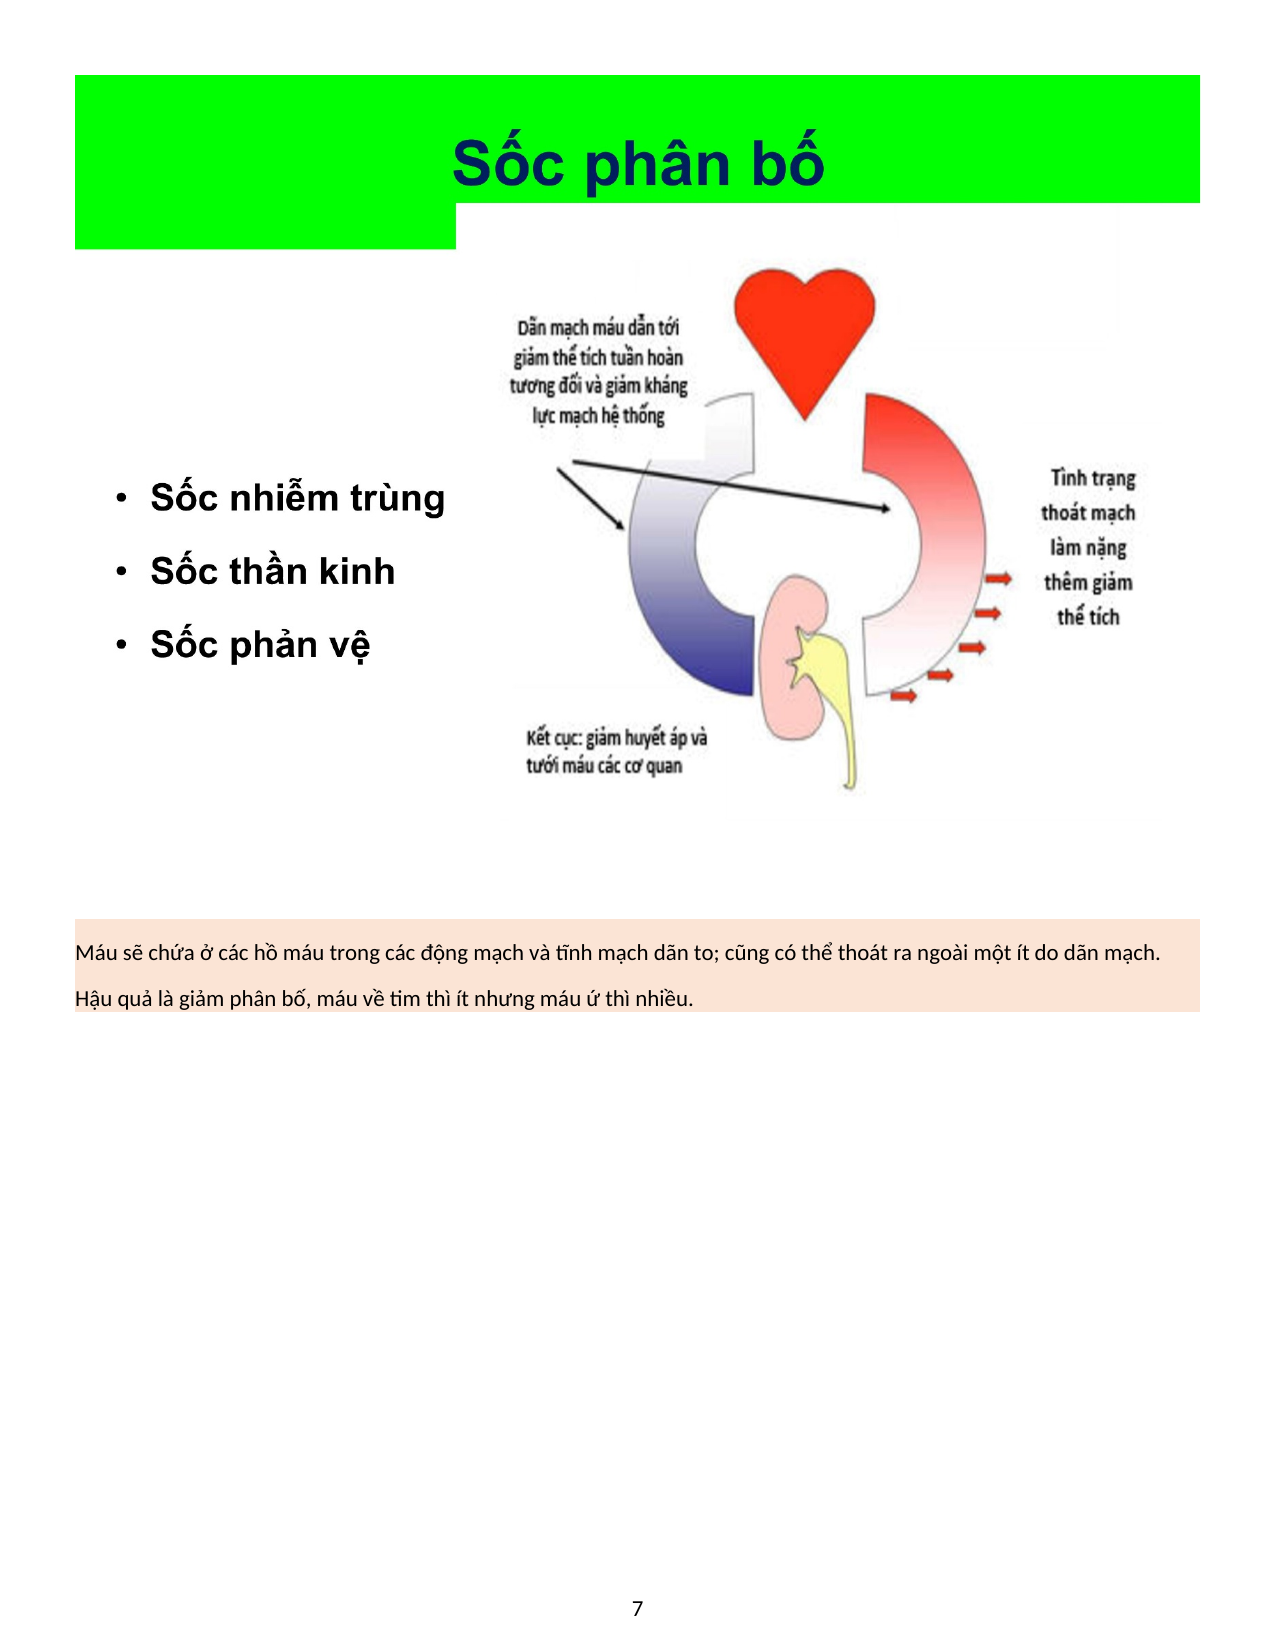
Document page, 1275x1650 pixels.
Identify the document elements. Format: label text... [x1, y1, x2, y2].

picture [75, 75, 1200, 919]
text Hậu quả là giảm phân bố, máu về tim thì ít nhưng máu ứ thì nhiều. [75, 984, 1200, 1012]
text Máu sẽ chứa ở các hồ máu trong các động mạch và tĩnh mạch dãn to; cũng có thể thoát ra ngoài một ít do dãn mạch. [75, 938, 1200, 966]
